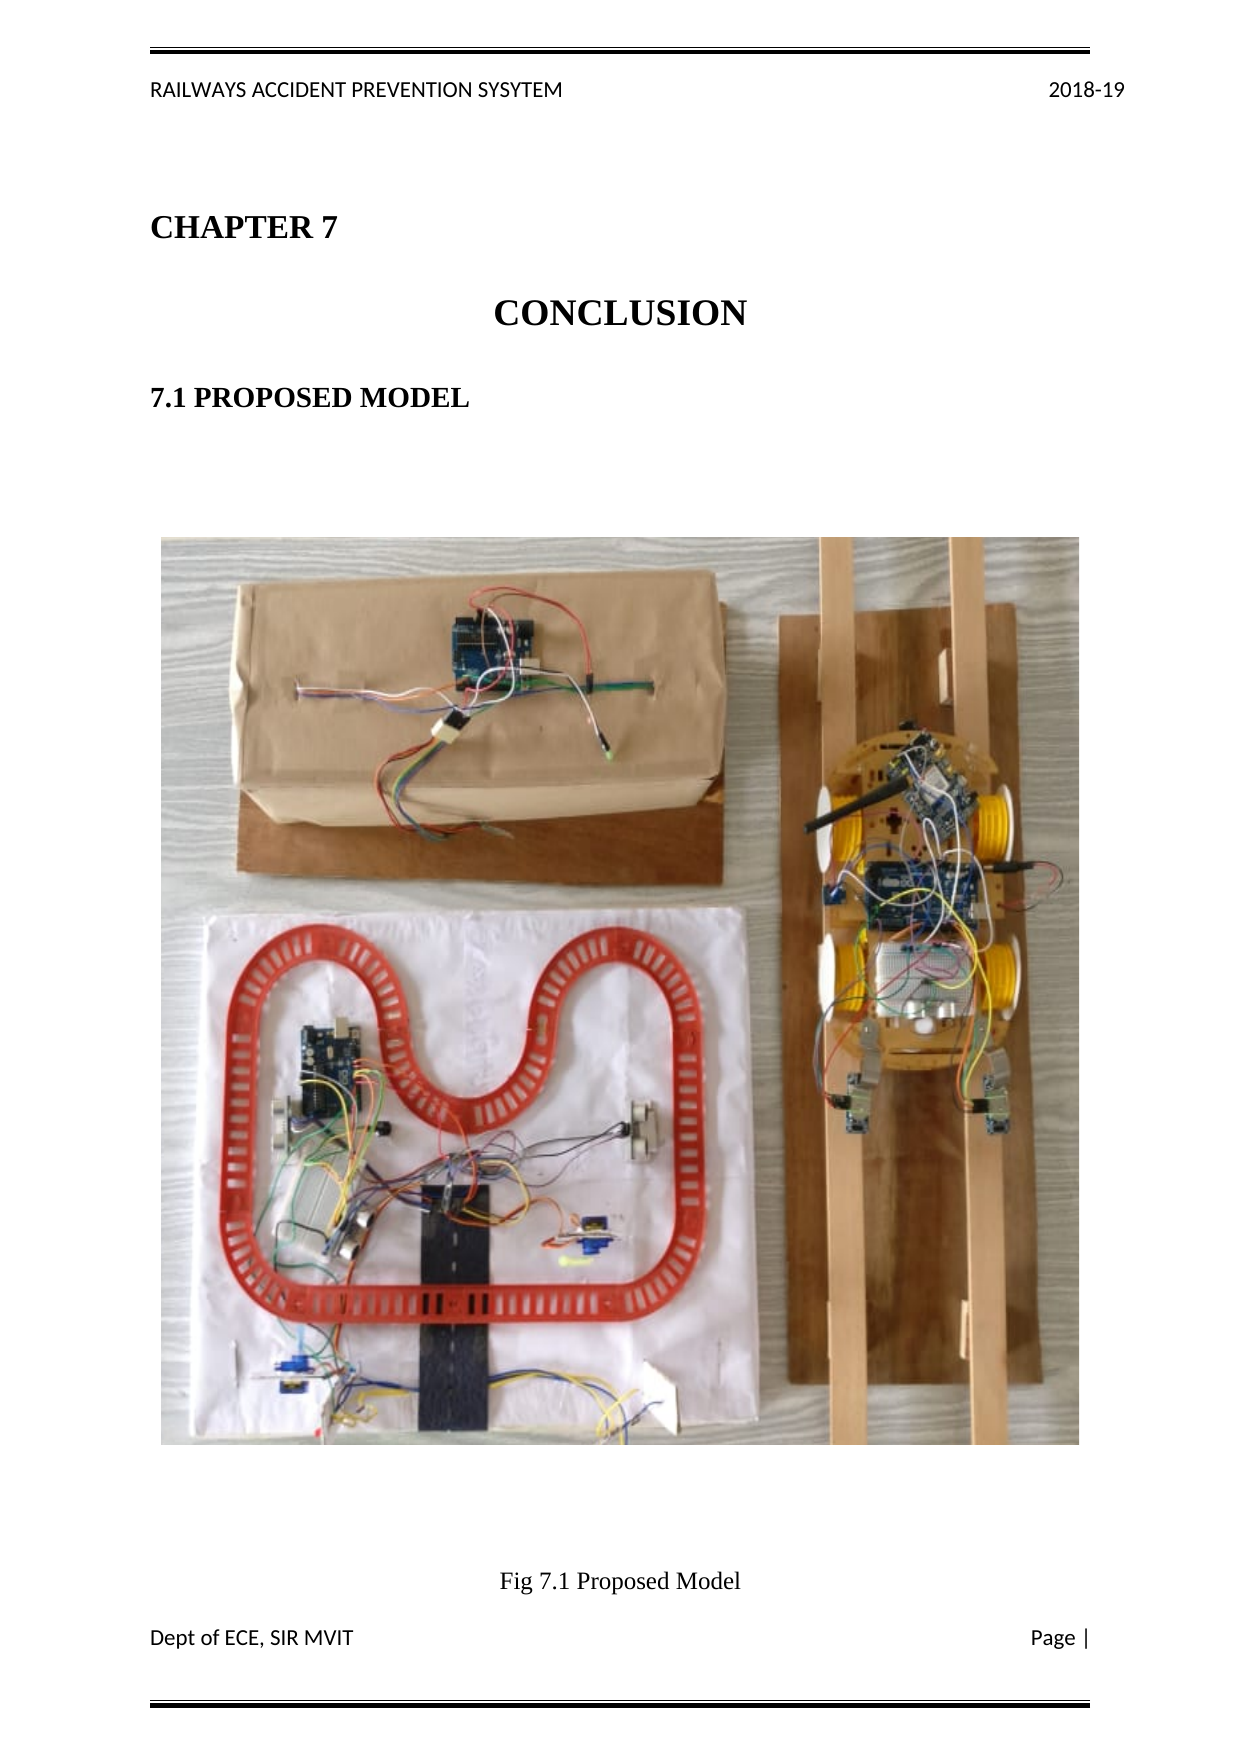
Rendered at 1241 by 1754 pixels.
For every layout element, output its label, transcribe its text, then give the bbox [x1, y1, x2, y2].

text 7.1 PROPOSED MODEL [150, 380, 1090, 413]
picture [161, 537, 1080, 1445]
text CHAPTER 7 [150, 207, 1090, 246]
text CONCLUSION [150, 290, 1090, 333]
text Fig 7.1 Proposed Model [150, 1566, 1090, 1595]
